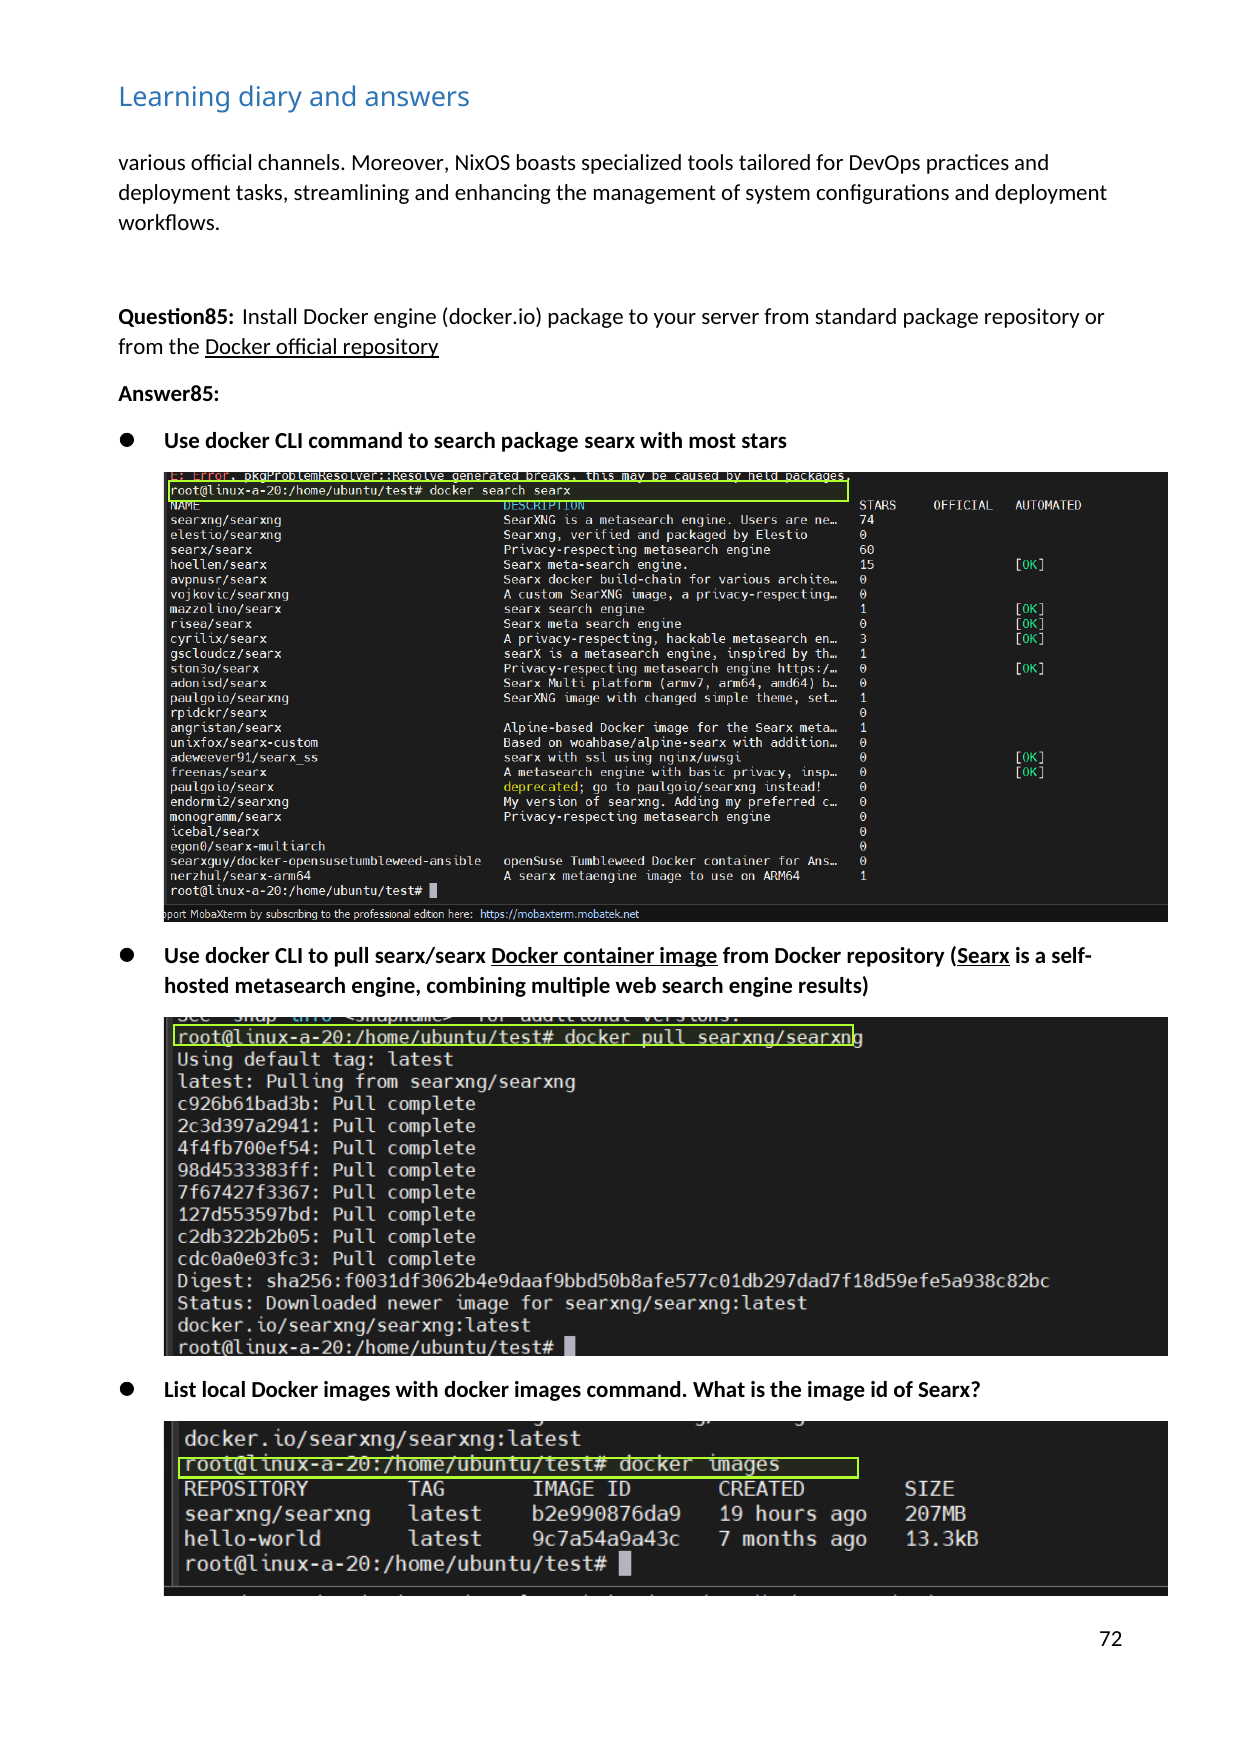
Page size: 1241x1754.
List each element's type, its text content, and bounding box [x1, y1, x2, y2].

list List local Docker images with docker images command. What is the image id of Searx? [118, 1375, 1122, 1403]
picture [163, 1421, 1168, 1596]
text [118, 148, 1122, 236]
text Answer85: [118, 379, 1122, 407]
list Use docker CLI command to search package searx with most stars [118, 426, 1122, 454]
picture [163, 472, 1168, 922]
text Question85: Install Docker engine (docker.io) package to your server from standard package repository or from the Docker official repository [118, 302, 1122, 360]
picture [163, 1017, 1168, 1356]
list Use docker CLI to pull searx/searx Docker container image from Docker repository (Searx is a self-hosted metasearch engine, combining multiple web search engine results) [118, 941, 1122, 999]
